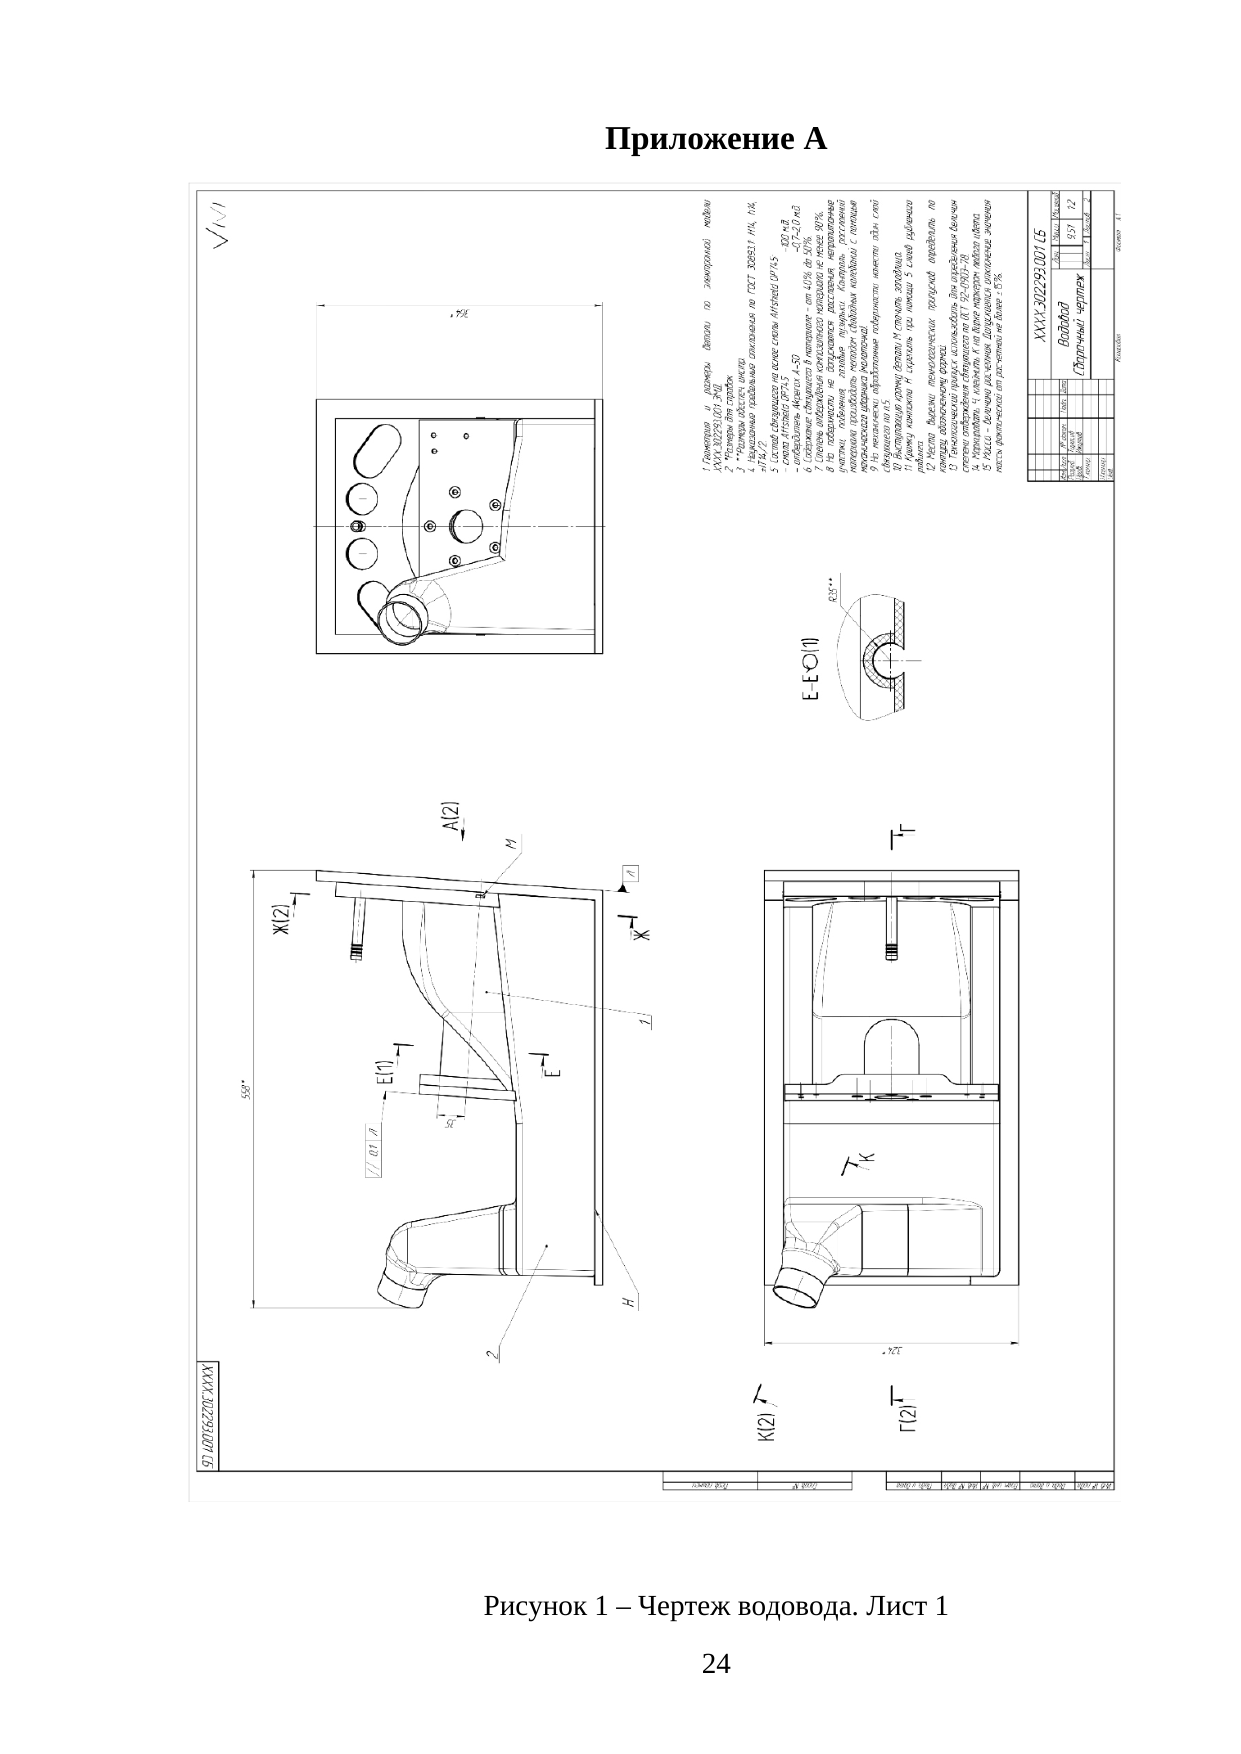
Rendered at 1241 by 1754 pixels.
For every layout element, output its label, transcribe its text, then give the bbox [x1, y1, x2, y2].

text Рисунок 1 – Чертеж водовода. Лист 1 [177, 1588, 1181, 1622]
picture [190, 184, 1120, 1501]
subtitle Приложение А [177, 118, 1181, 156]
